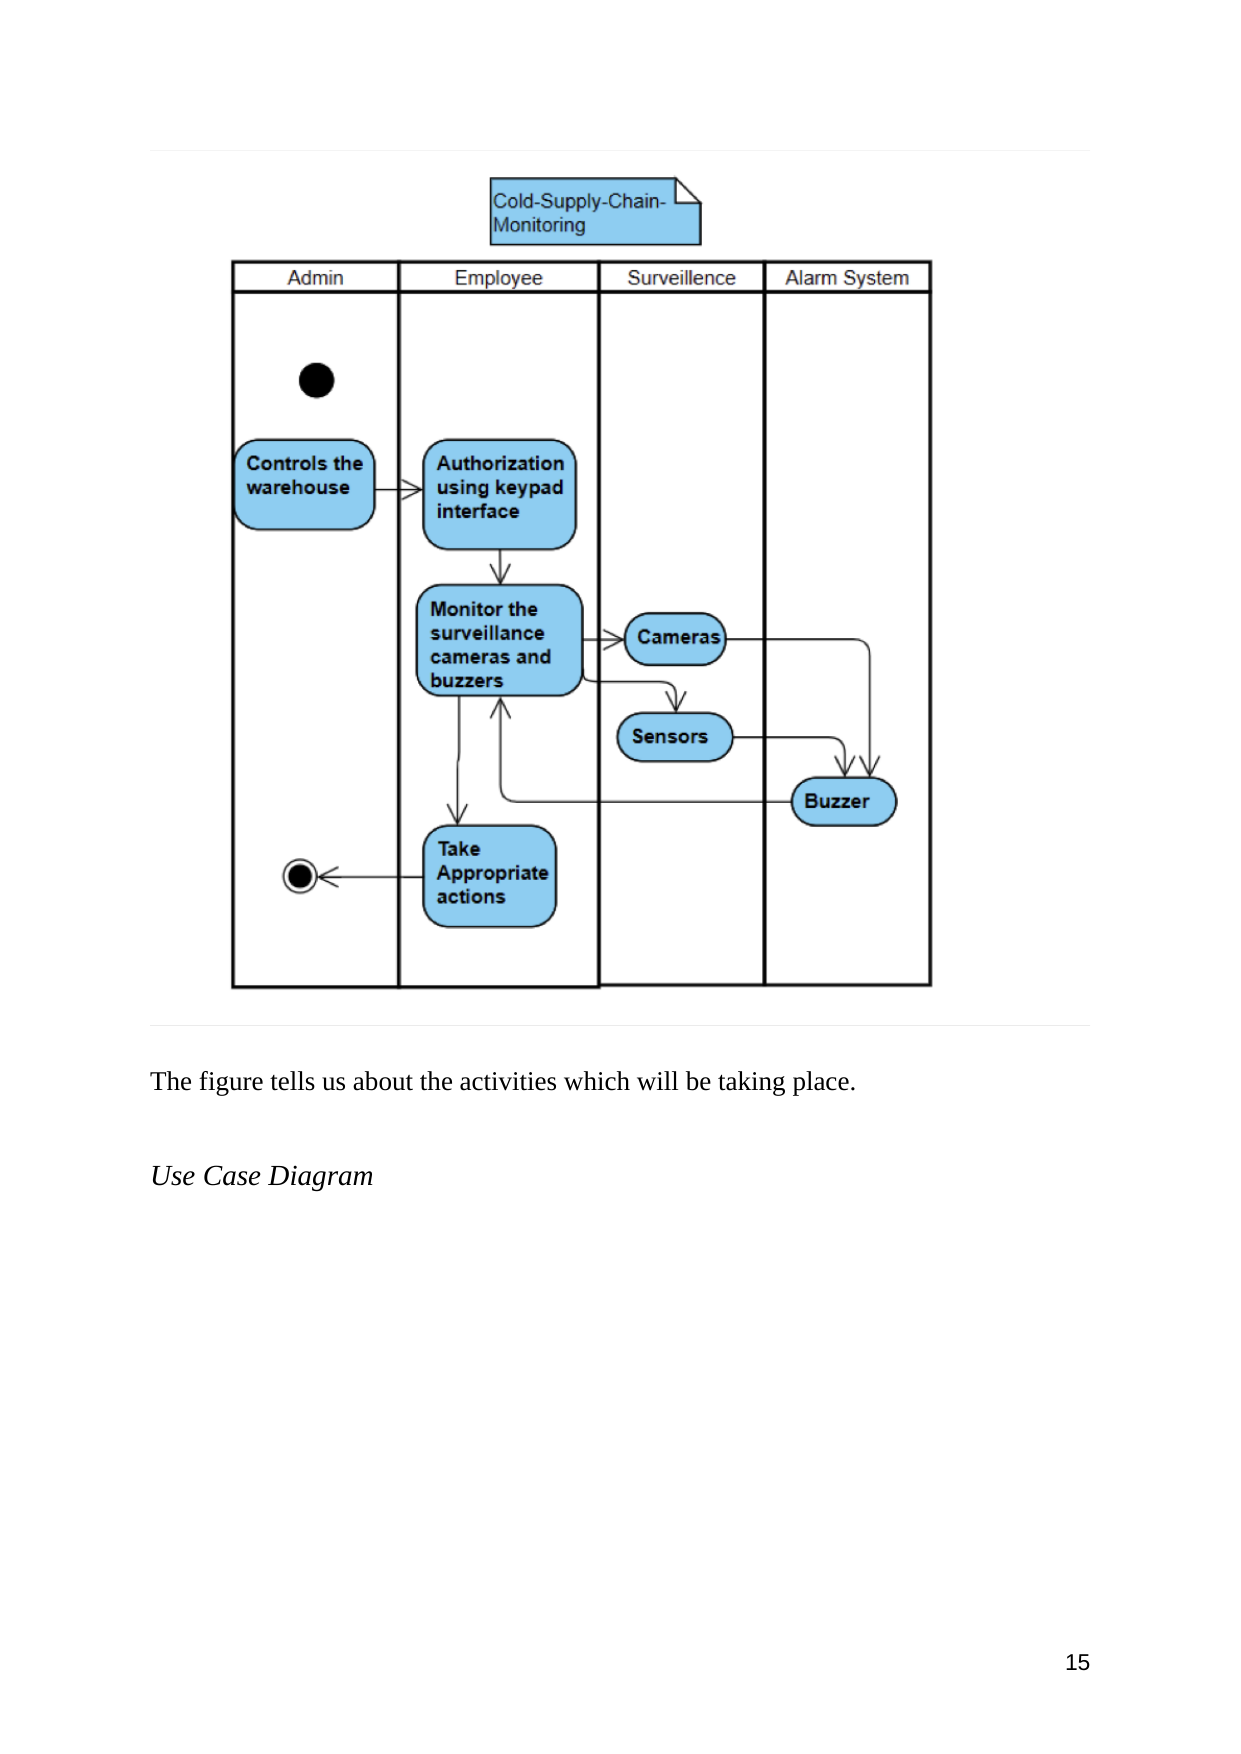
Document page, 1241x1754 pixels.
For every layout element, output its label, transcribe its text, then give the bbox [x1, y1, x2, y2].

picture [150, 150, 1091, 1027]
text Use Case Diagram [150, 1158, 1090, 1192]
text The figure tells us about the activities which will be taking place. [150, 1065, 1090, 1096]
